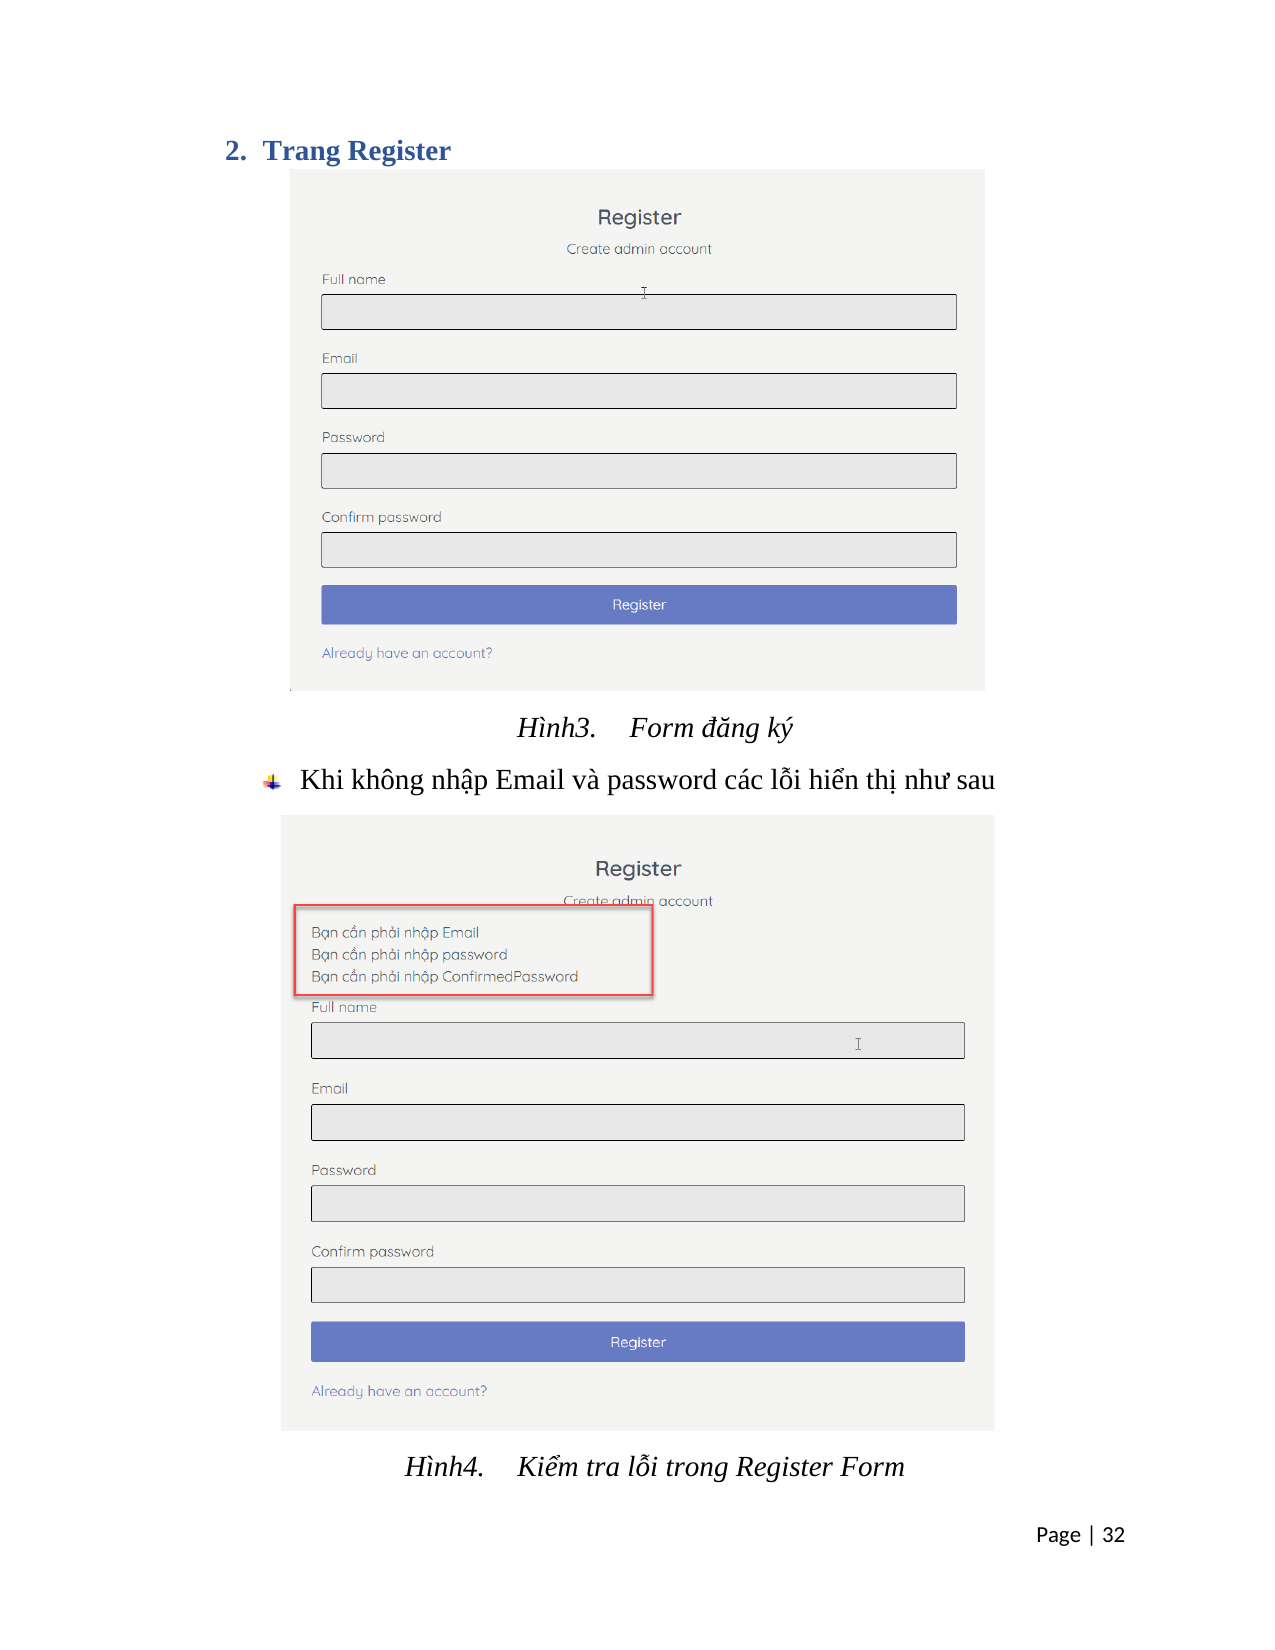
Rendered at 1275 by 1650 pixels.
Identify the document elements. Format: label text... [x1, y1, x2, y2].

list Khi không nhập Email và password các lỗi hiển thị như sau [262, 762, 1125, 796]
picture [290, 169, 985, 691]
text Form đăng ký [187, 710, 1125, 743]
picture [280, 815, 995, 1431]
picture [263, 773, 281, 790]
subtitle Trang Register [225, 133, 1125, 166]
text Kiểm tra lỗi trong Register Form [187, 1449, 1125, 1483]
